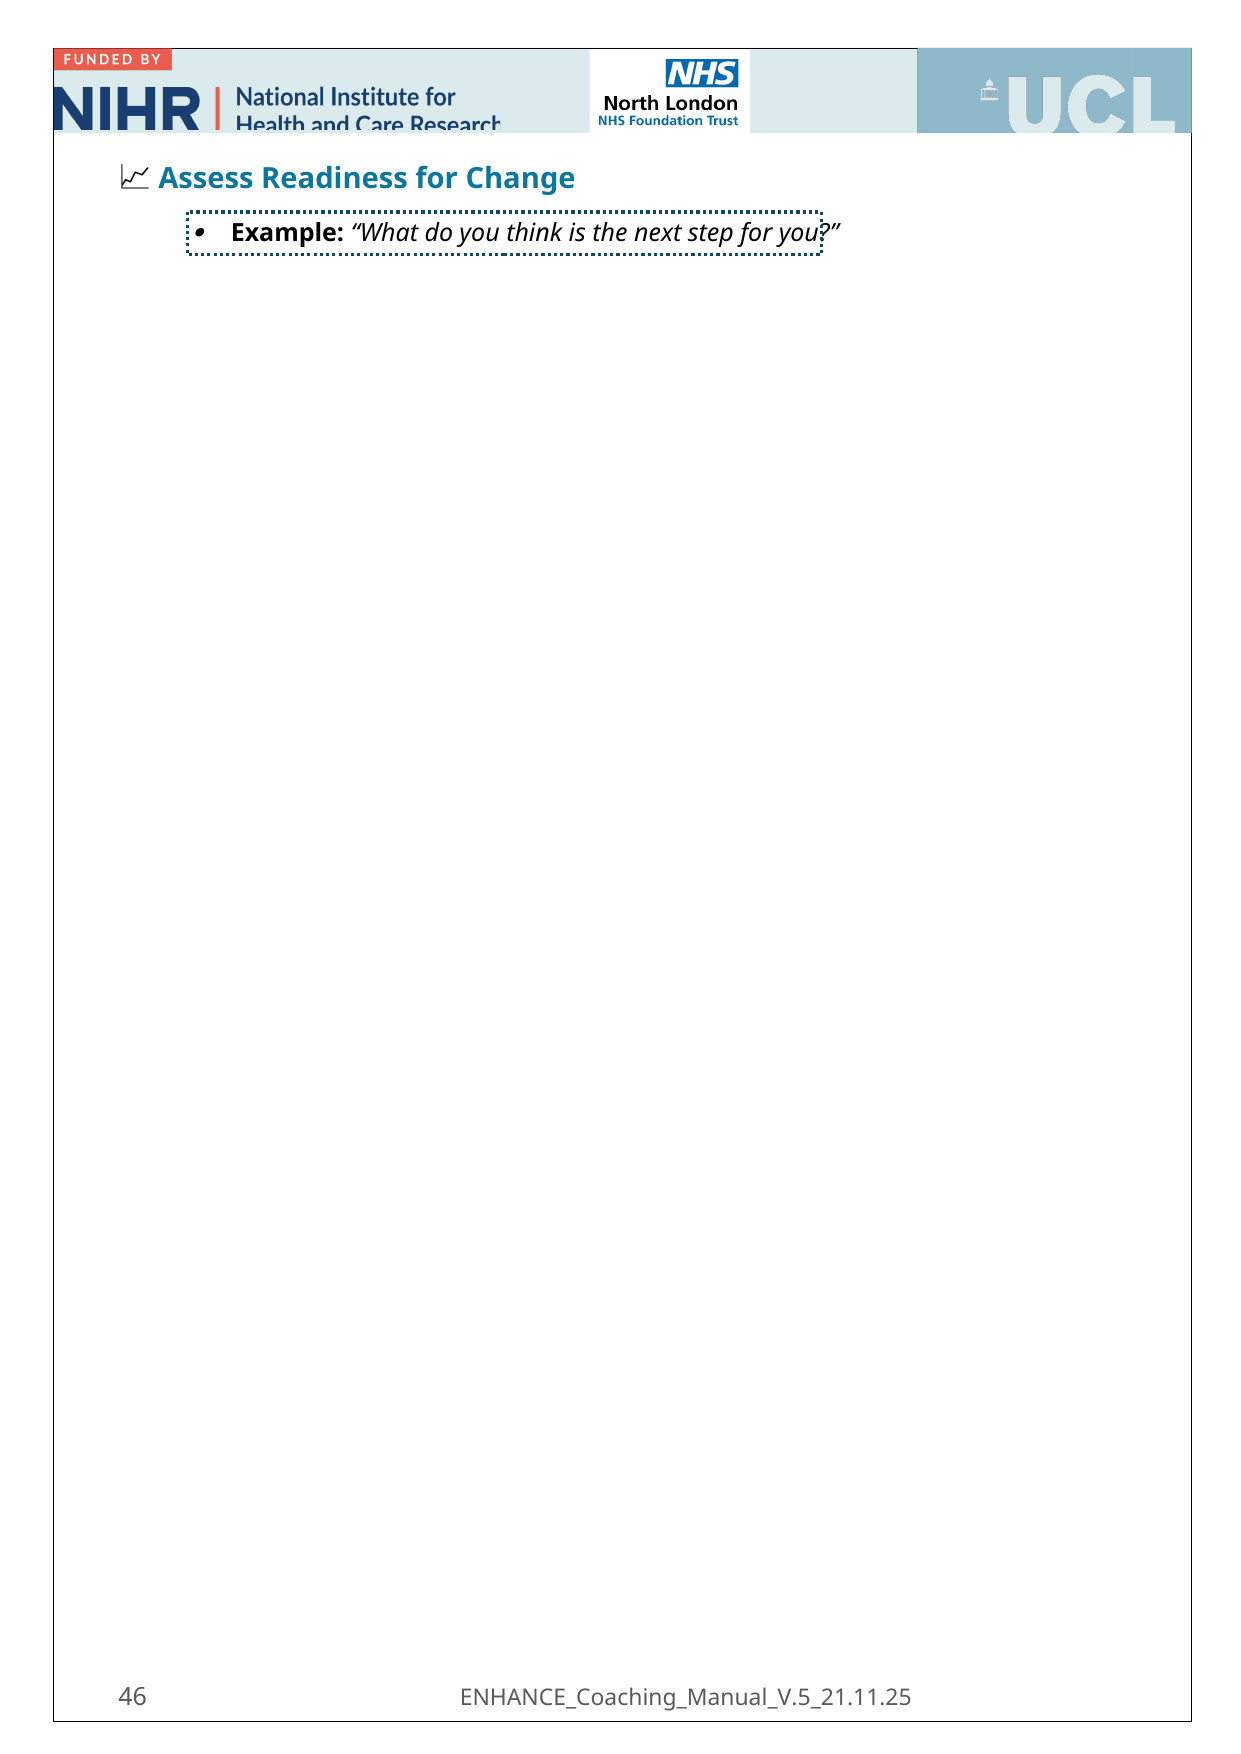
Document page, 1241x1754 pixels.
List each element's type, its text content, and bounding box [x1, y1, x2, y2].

picture [589, 49, 750, 135]
list Example: “What do you think is the next step for you?” [193, 215, 1166, 249]
text 📈 Assess Readiness for Change [118, 153, 1166, 199]
picture [53, 48, 501, 130]
picture [911, 40, 1196, 138]
